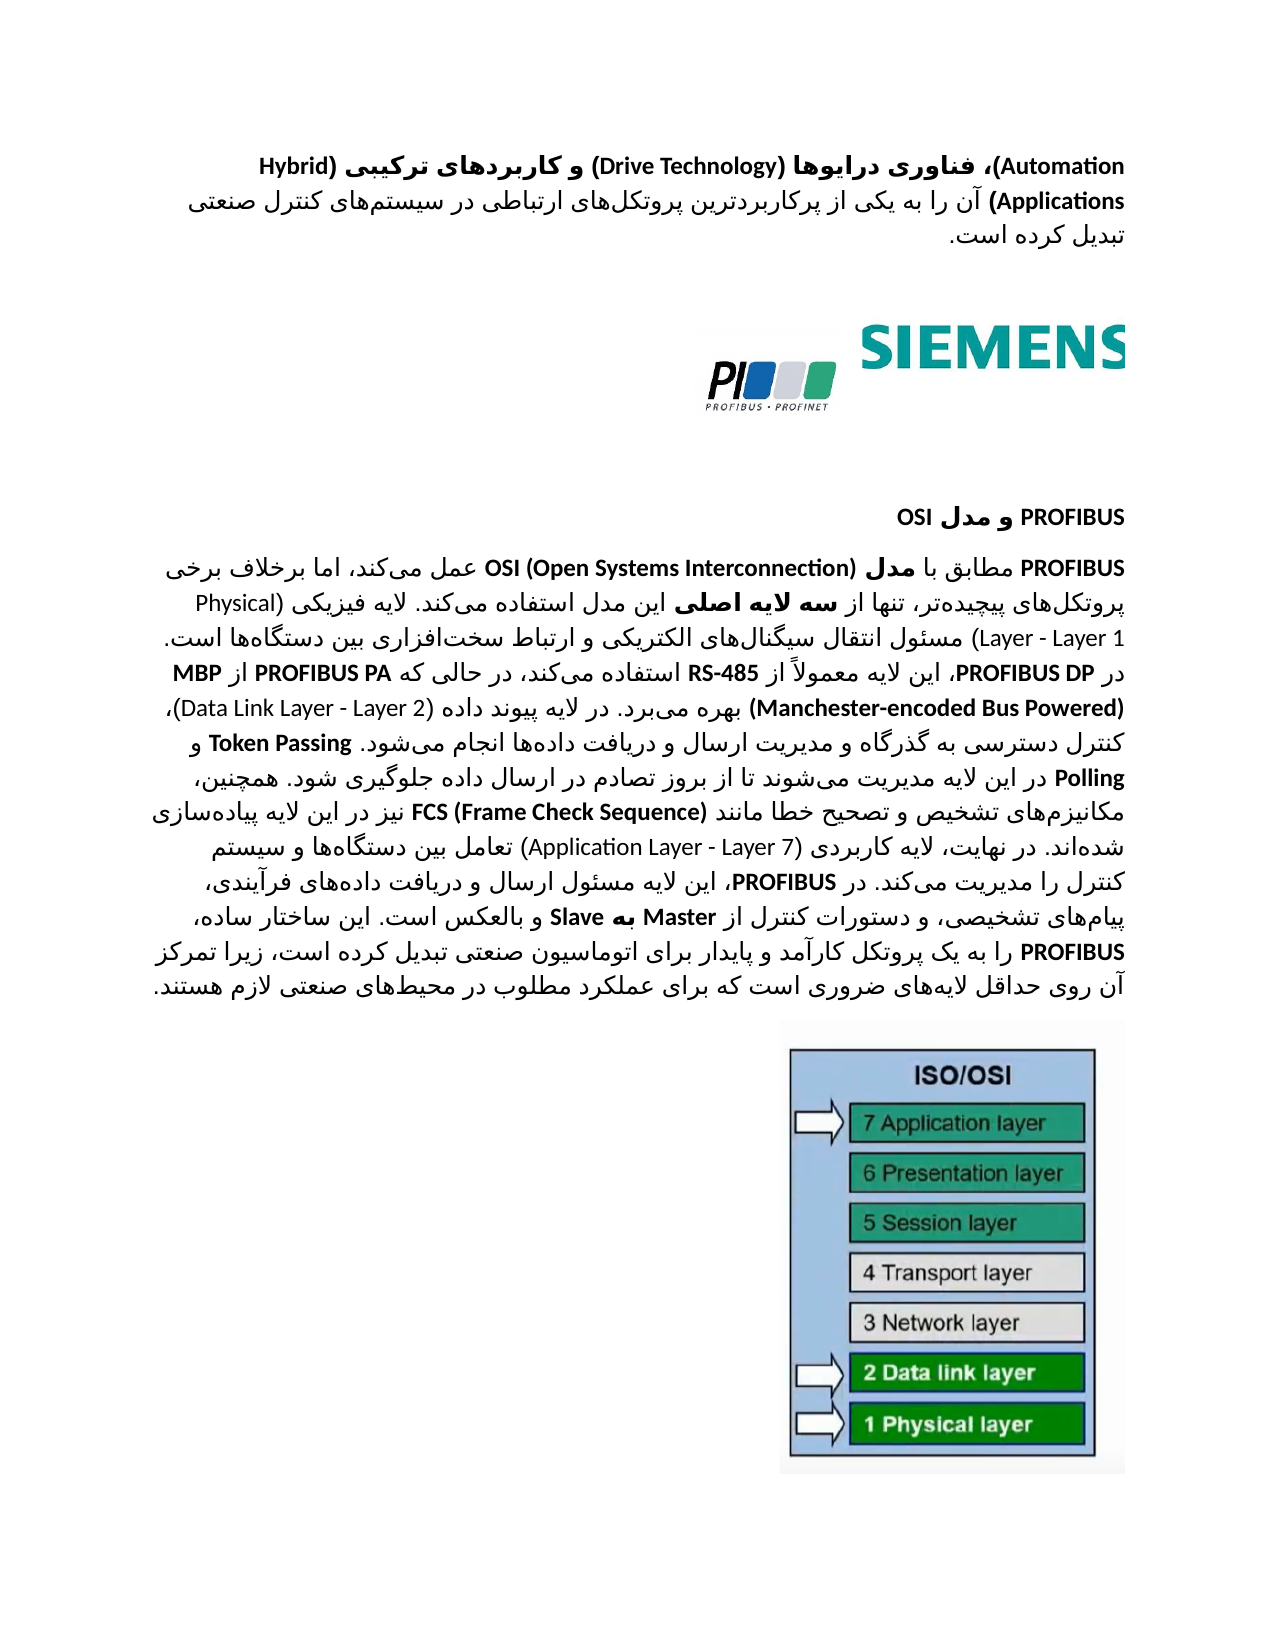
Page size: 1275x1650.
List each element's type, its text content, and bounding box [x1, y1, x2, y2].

picture [779, 1020, 1125, 1474]
picture [862, 269, 1125, 424]
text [150, 150, 1125, 248]
text PROFIBUS مطابق با مدل OSI (Open Systems Interconnection) عمل می‌کند، اما برخلاف برخی پروتکل‌های پیچیده‌تر، تنها از سه لایه اصلی این مدل استفاده می‌کند. لایه فیزیکی (Physical Layer - Layer 1) مسئول انتقال سیگنال‌های الکتریکی و ارتباط سخت‌افزاری بین دستگاه‌ها است. در PROFIBUS DP، این لایه معمولاً از RS-485 استفاده می‌کند، در حالی که PROFIBUS PA از MBP (Manchester-encoded Bus Powered) بهره می‌برد. در لایه پیوند داده (Data Link Layer - Layer 2)، کنترل دسترسی به گذرگاه و مدیریت ارسال و دریافت داده‌ها انجام می‌شود. Token Passing و Polling در این لایه مدیریت می‌شوند تا از بروز تصادم در ارسال داده جلوگیری شود. همچنین، مکانیزم‌های تشخیص و تصحیح خطا مانند FCS (Frame Check Sequence) نیز در این لایه پیاده‌سازی شده‌اند. در نهایت، لایه کاربردی (Application Layer - Layer 7) تعامل بین دستگاه‌ها و سیستم کنترل را مدیریت می‌کند. در PROFIBUS، این لایه مسئول ارسال و دریافت داده‌های فرآیندی، پیام‌های تشخیصی، و دستورات کنترل از Master به Slave و بالعکس است. این ساختار ساده، PROFIBUS را به یک پروتکل کارآمد و پایدار برای اتوماسیون صنعتی تبدیل کرده است، زیرا تمرکز آن روی حداقل لایه‌های ضروری است که برای عملکرد مطلوب در محیط‌های صنعتی لازم هستند. [150, 552, 1125, 999]
picture [691, 321, 844, 422]
text PROFIBUS و مدل OSI [150, 501, 1125, 531]
